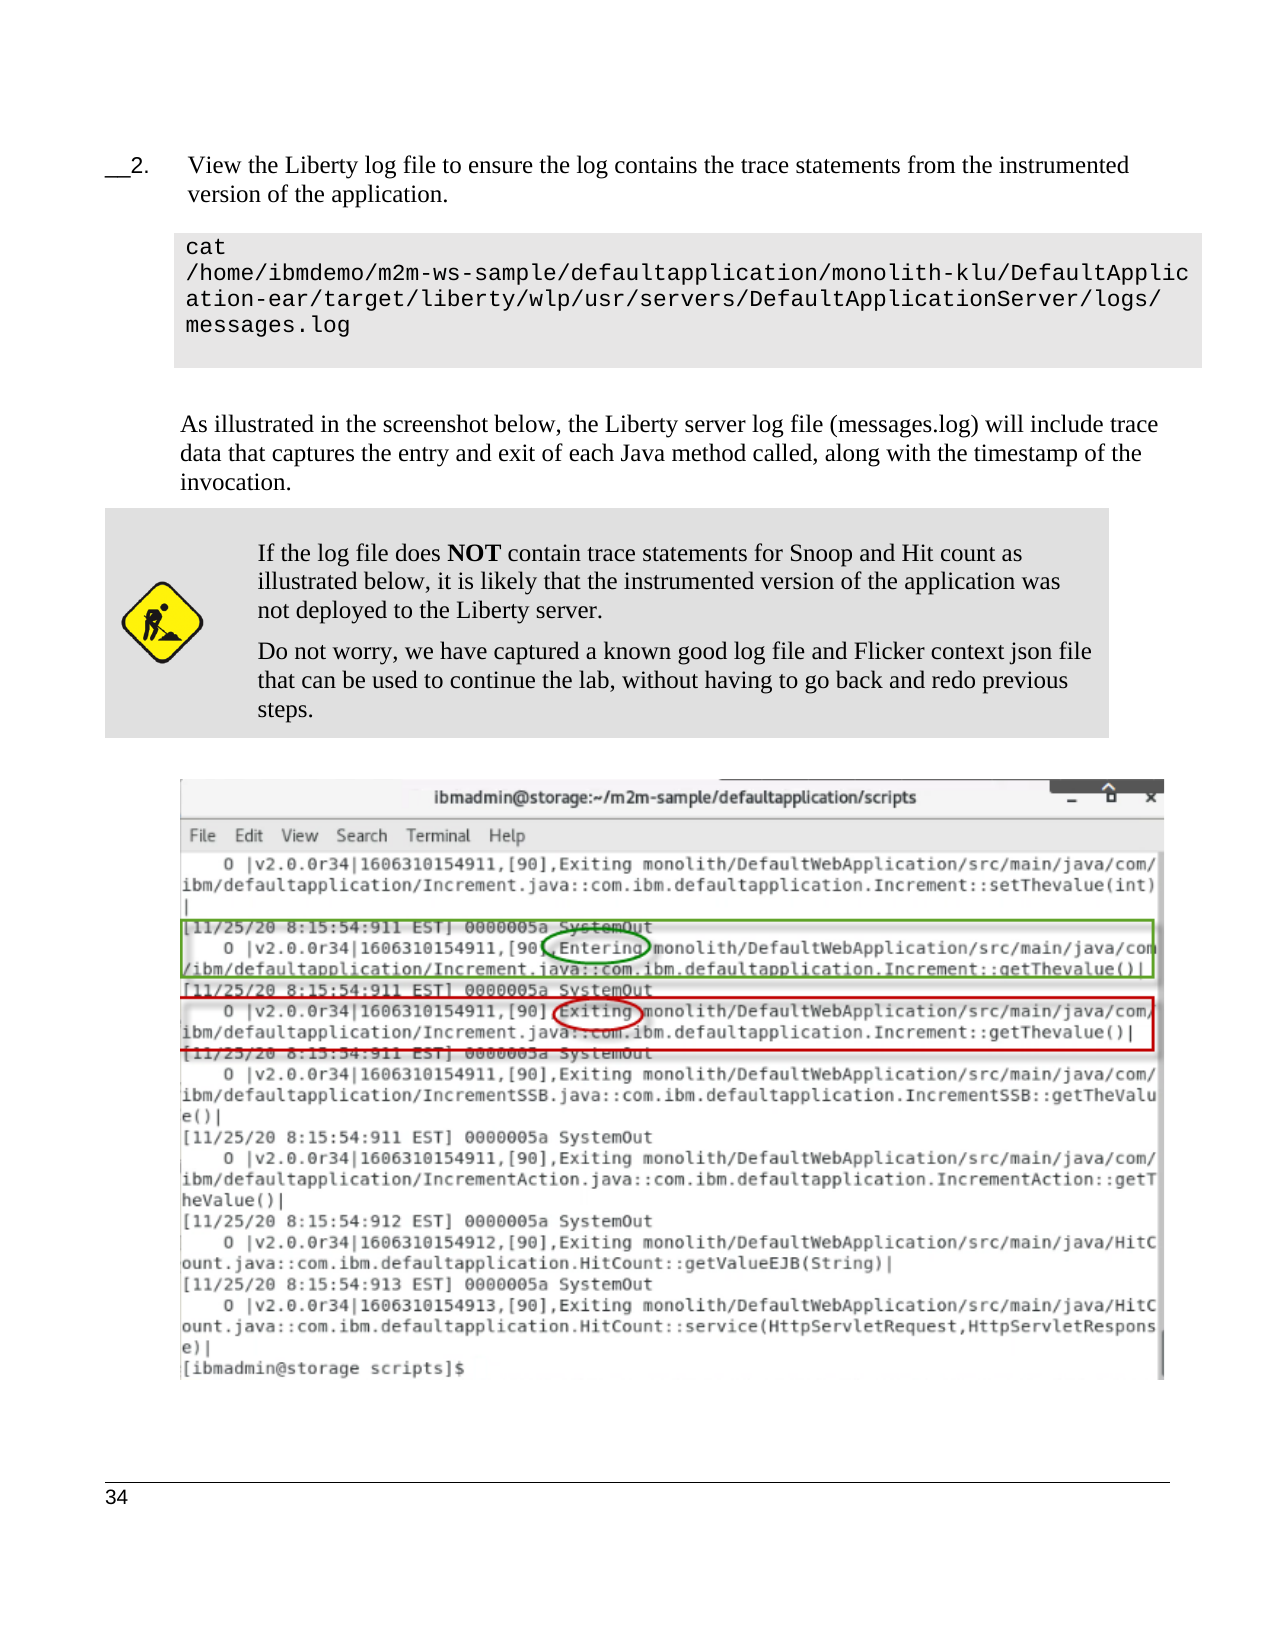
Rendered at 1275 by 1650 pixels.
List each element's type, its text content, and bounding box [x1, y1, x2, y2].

table_header [105, 508, 246, 738]
table_header cat /home/ibmdemo/m2m-ws-sample/defaultapplication/monolith-klu/DefaultApplication-ear/target/liberty/wlp/usr/servers/DefaultApplicationServer/logs/messages.log [174, 233, 1202, 368]
table_header If the log file does NOT contain trace statements for Snoop and Hit count as illustrated below, it is likely that the instrumented version of the application was not deployed to the Liberty server. Do not worry, we have captured a known good log file and Flicker context json file that can be used to continue the lab, without having to go back and redo previous steps. [246, 508, 1109, 738]
list View the Liberty log file to ensure the log contains the trace statements from the instrumented version of the application. [105, 150, 1170, 207]
text As illustrated in the screenshot below, the Liberty server log file (messages.log) will include trace data that captures the entry and exit of each Java method called, along with the timestamp of the invocation. [180, 409, 1170, 496]
picture [117, 577, 208, 669]
picture [180, 779, 1165, 1380]
